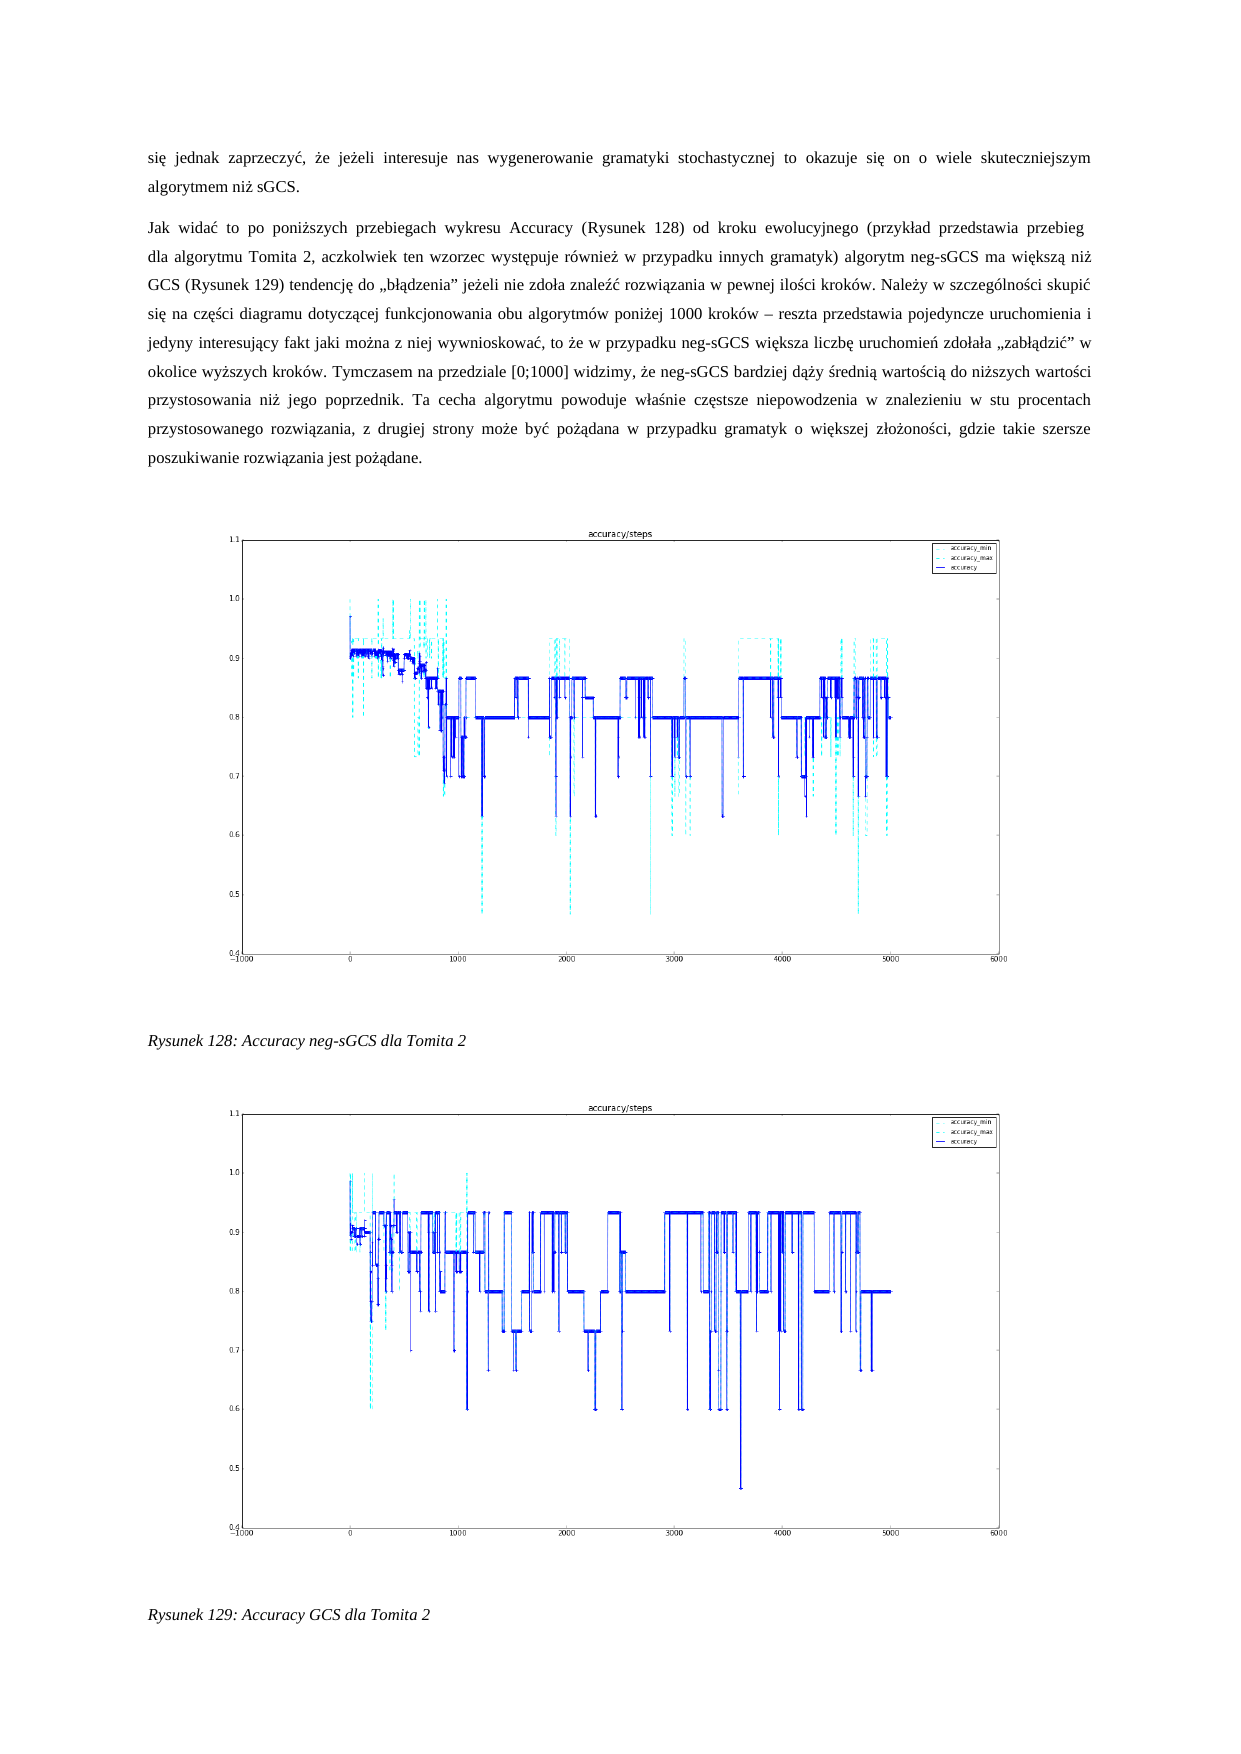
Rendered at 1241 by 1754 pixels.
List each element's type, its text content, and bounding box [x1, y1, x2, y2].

picture [147, 1062, 1093, 1579]
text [148, 148, 1093, 196]
text Rysunek 129: Accuracy GCS dla Tomita 2 [148, 1605, 1093, 1624]
picture [147, 488, 1093, 1005]
text Jak widać to po poniższych przebiegach wykresu Accuracy (Rysunek 128) od kroku ewolucyjnego (przykład przedstawia przebieg dla algorytmu Tomita 2, aczkolwiek ten wzorzec występuje również w przypadku innych gramatyk) algorytm neg-sGCS ma większą niż GCS (Rysunek 129) tendencję do „błądzenia” jeżeli nie zdoła znaleźć rozwiązania w pewnej ilości kroków. Należy w szczególności skupić się na części diagramu dotyczącej funkcjonowania obu algorytmów poniżej 1000 kroków – reszta przedstawia pojedyncze uruchomienia i jedyny interesujący fakt jaki można z niej wywnioskować, to że w przypadku neg-sGCS większa liczbę uruchomień zdołała „zabłądzić” w okolice wyższych kroków. Tymczasem na przedziale [0;1000] widzimy, że neg-sGCS bardziej dąży średnią wartością do niższych wartości przystosowania niż jego poprzednik. Ta cecha algorytmu powoduje właśnie częstsze niepowodzenia w znalezieniu w stu procentach przystosowanego rozwiązania, z drugiej strony może być pożądana w przypadku gramatyk o większej złożoności, gdzie takie szersze poszukiwanie rozwiązania jest pożądane. [148, 218, 1093, 467]
text Rysunek 128: Accuracy neg-sGCS dla Tomita 2 [148, 1031, 1093, 1050]
